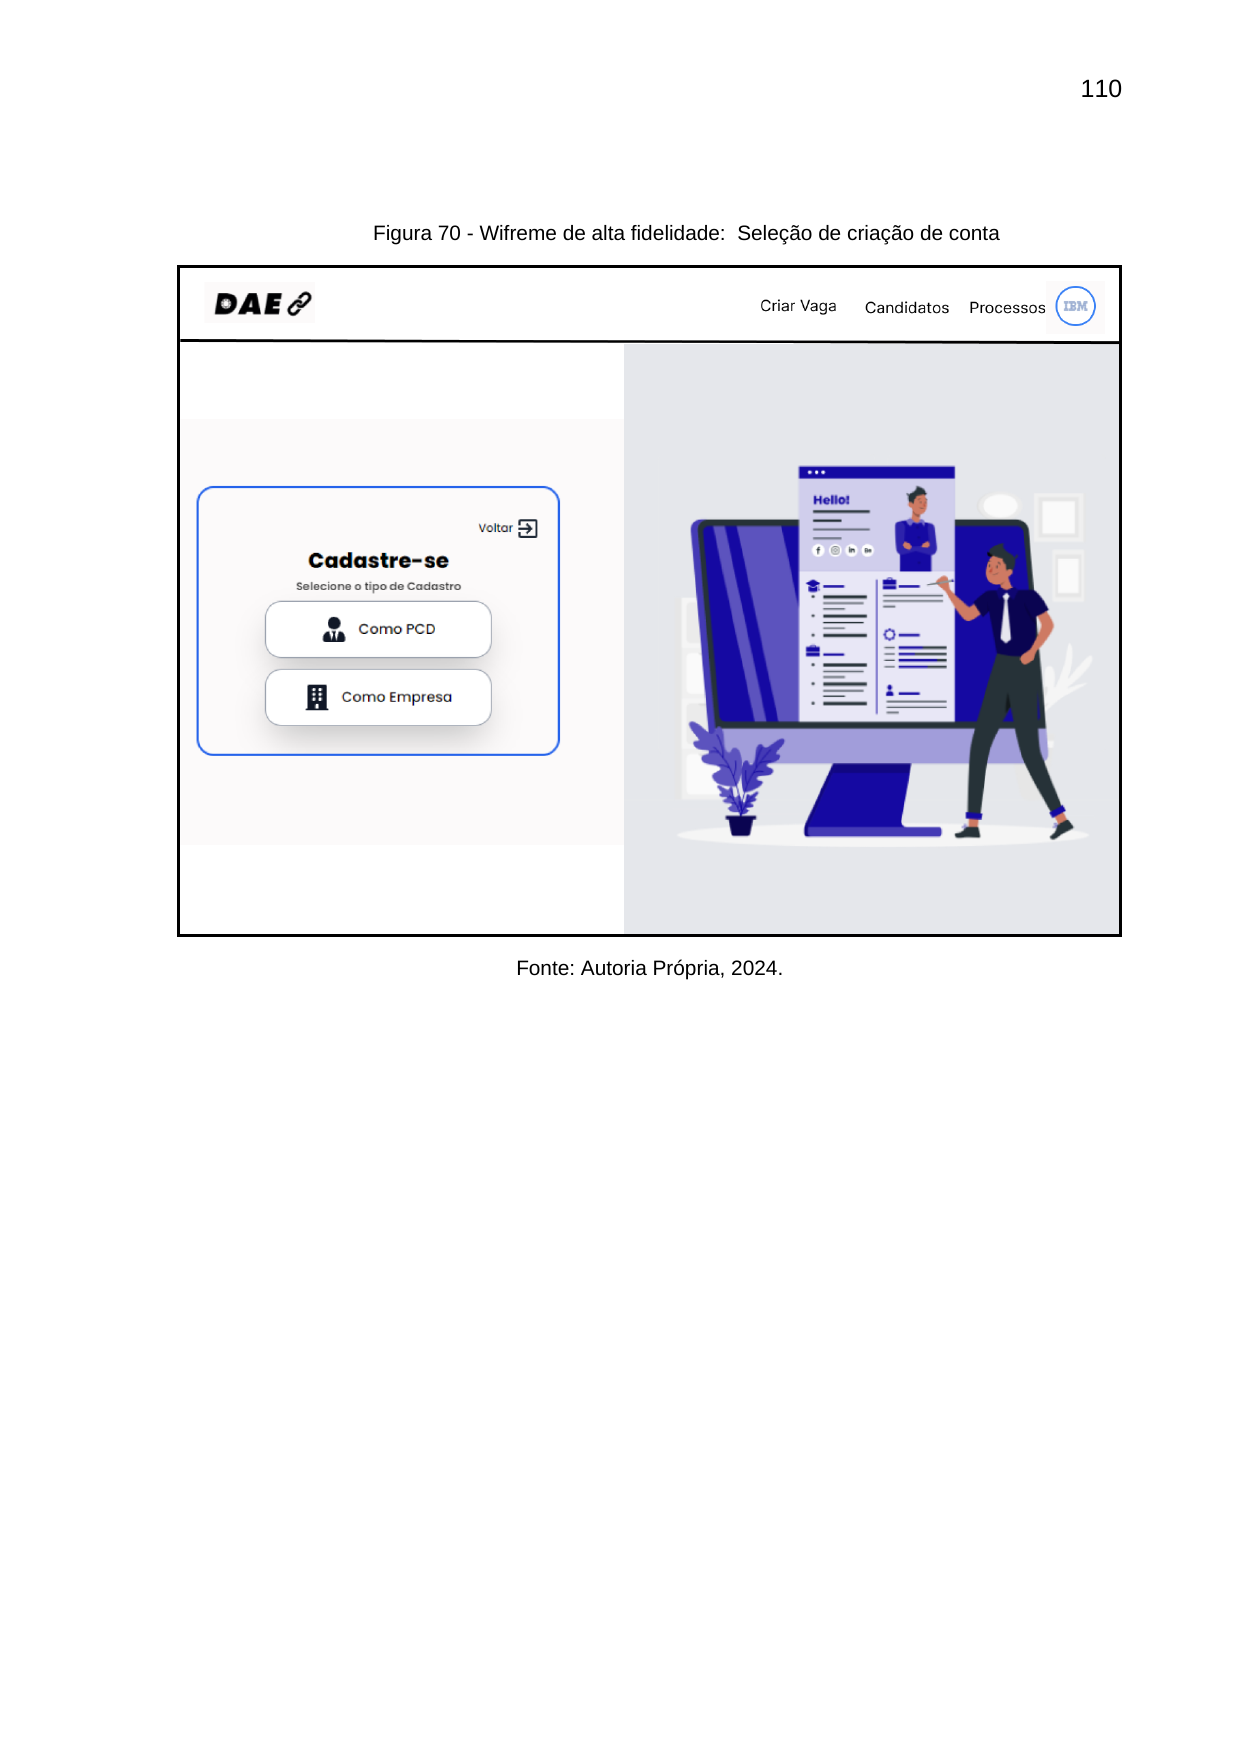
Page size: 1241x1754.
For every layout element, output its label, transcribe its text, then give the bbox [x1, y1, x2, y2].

picture [180, 268, 1119, 934]
text Figura 70 - Wifreme de alta fidelidade: Seleção de criação de conta [177, 220, 1122, 244]
text Fonte: Autoria Própria, 2024. [177, 956, 1122, 980]
